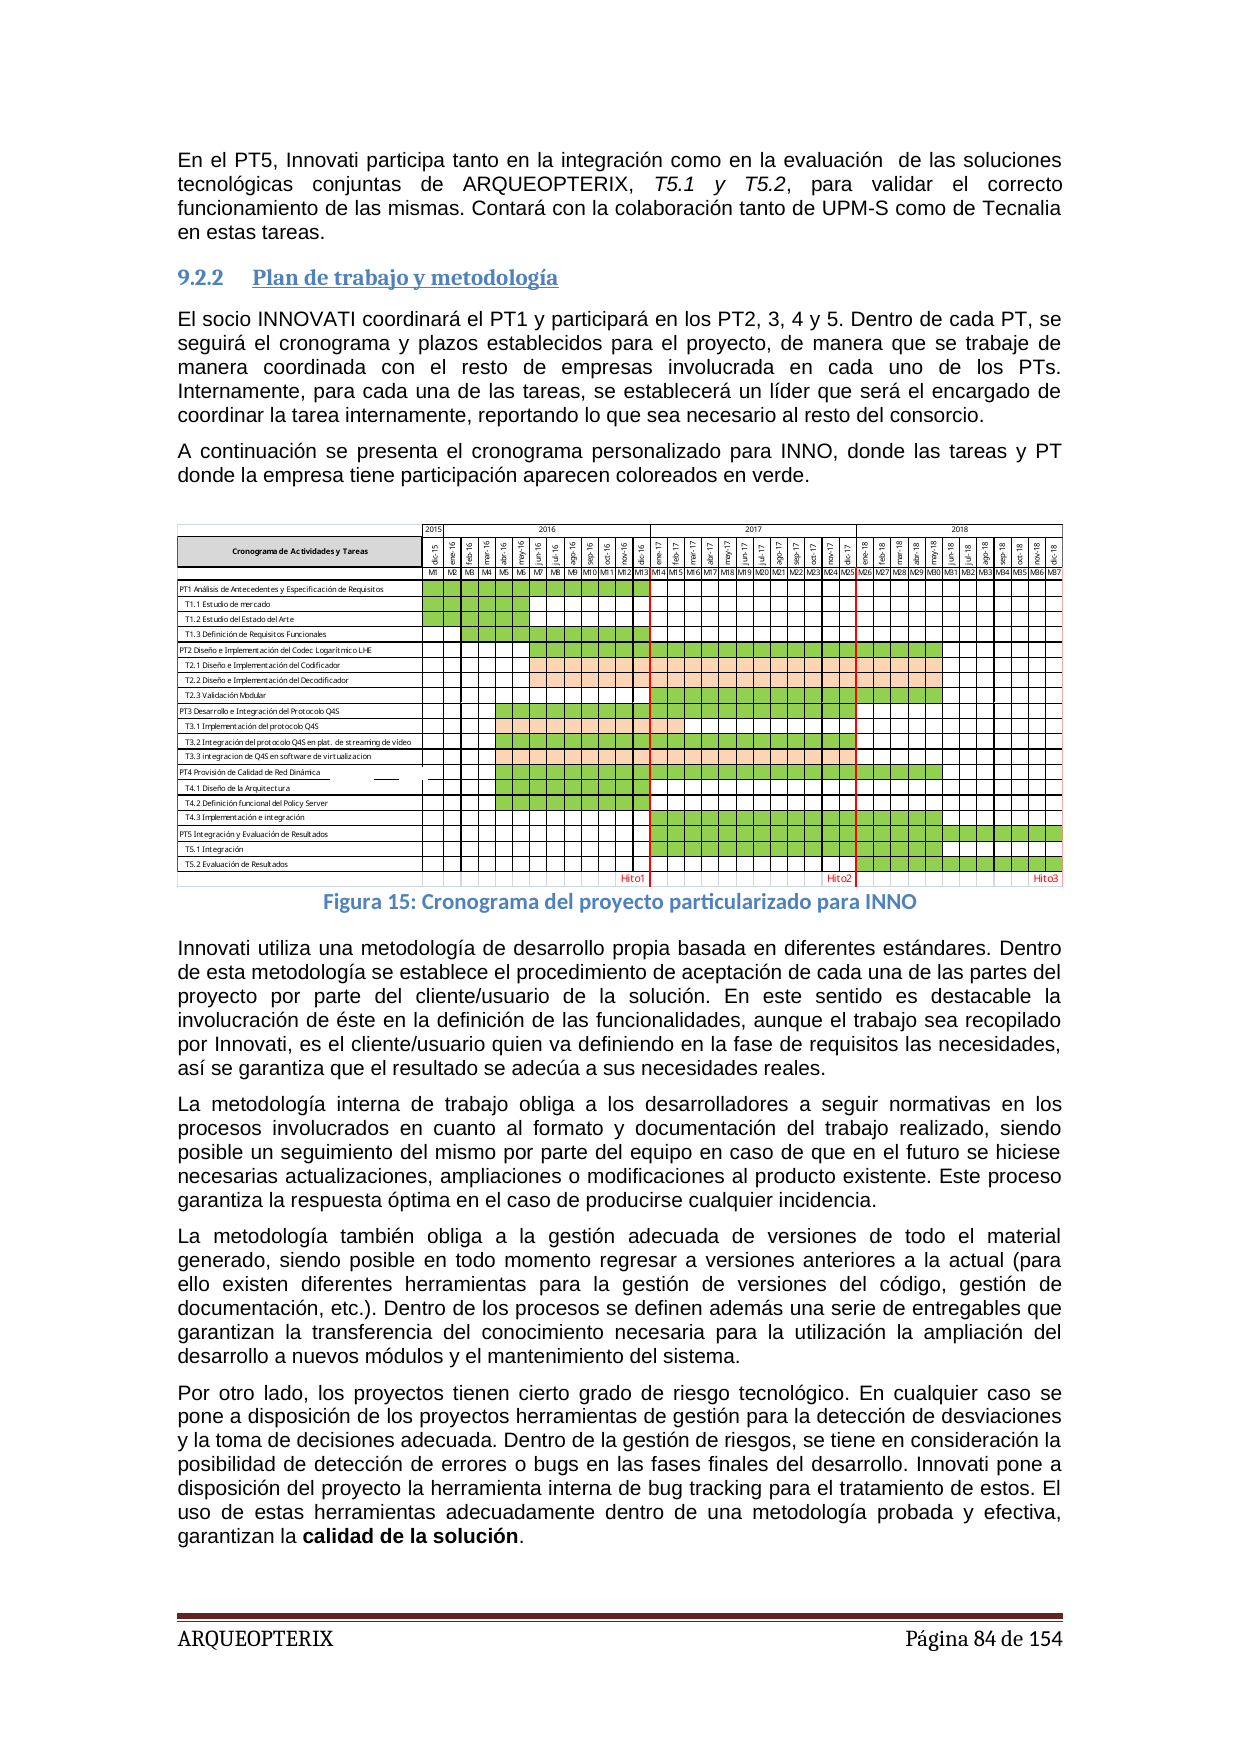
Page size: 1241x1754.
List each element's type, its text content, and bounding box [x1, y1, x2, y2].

picture [330, 767, 429, 782]
text La metodología interna de trabajo obliga a los desarrolladores a seguir normativas en los procesos involucrados en cuanto al formato y documentación del trabajo realizado, siendo posible un seguimiento del mismo por parte del equipo en caso de que en el futuro se hiciese necesarias actualizaciones, ampliaciones o modificaciones al producto existente. Este proceso garantiza la respuesta óptima en el caso de producirse cualquier incidencia. [177, 1092, 1063, 1212]
text Por otro lado, los proyectos tienen cierto grado de riesgo tecnológico. En cualquier caso se pone a disposición de los proyectos herramientas de gestión para la detección de desviaciones y la toma de decisiones adecuada. Dentro de la gestión de riesgos, se tiene en consideración la posibilidad de detección de errores o bugs en las fases finales del desarrollo. Innovati pone a disposición del proyecto la herramienta interna de bug tracking para el tratamiento de estos. El uso de estas herramientas adecuadamente dentro de una metodología probada y efectiva, garantizan la calidad de la solución. [177, 1380, 1063, 1548]
text Figura 15: Cronograma del proyecto particularizado para INNO [177, 887, 1063, 915]
text Innovati utiliza una metodología de desarrollo propia basada en diferentes estándares. Dentro de esta metodología se establece el procedimiento de aceptación de cada una de las partes del proyecto por parte del cliente/usuario de la solución. En este sentido es destacable la involucración de éste en la definición de las funcionalidades, aunque el trabajo sea recopilado por Innovati, es el cliente/usuario quien va definiendo en la fase de requisitos las necesidades, así se garantiza que el resultado se adecúa a sus necesidades reales. [177, 936, 1063, 1079]
text El socio INNOVATI coordinará el PT1 y participará en los PT2, 3, 4 y 5. Dentro de cada PT, se seguirá el cronograma y plazos establecidos para el proyecto, de manera que se trabaje de manera coordinada con el resto de empresas involucrada en cada uno de los PTs. Internamente, para cada una de las tareas, se establecerá un líder que será el encargado de coordinar la tarea internamente, reportando lo que sea necesario al resto del consorcio. [177, 307, 1063, 427]
text La metodología también obliga a la gestión adecuada de versiones de todo el material generado, siendo posible en todo momento regresar a versiones anteriores a la actual (para ello existen diferentes herramientas para la gestión de versiones del código, gestión de documentación, etc.). Dentro de los procesos se definen además una serie de entregables que garantizan la transferencia del conocimiento necesaria para la utilización la ampliación del desarrollo a nuevos módulos y el mantenimiento del sistema. [177, 1224, 1063, 1368]
text A continuación se presenta el cronograma personalizado para INNO, donde las tareas y PT donde la empresa tiene participación aparecen coloreados en verde. [177, 439, 1063, 487]
subtitle Plan de trabajo y metodología [177, 264, 1063, 291]
text En el PT5, Innovati participa tanto en la integración como en la evaluación de las soluciones tecnológicas conjuntas de ARQUEOPTERIX, T5.1 y T5.2, para validar el correcto funcionamiento de las mismas. Contará con la colaboración tanto de UPM-S como de Tecnalia en estas tareas. [177, 148, 1063, 243]
